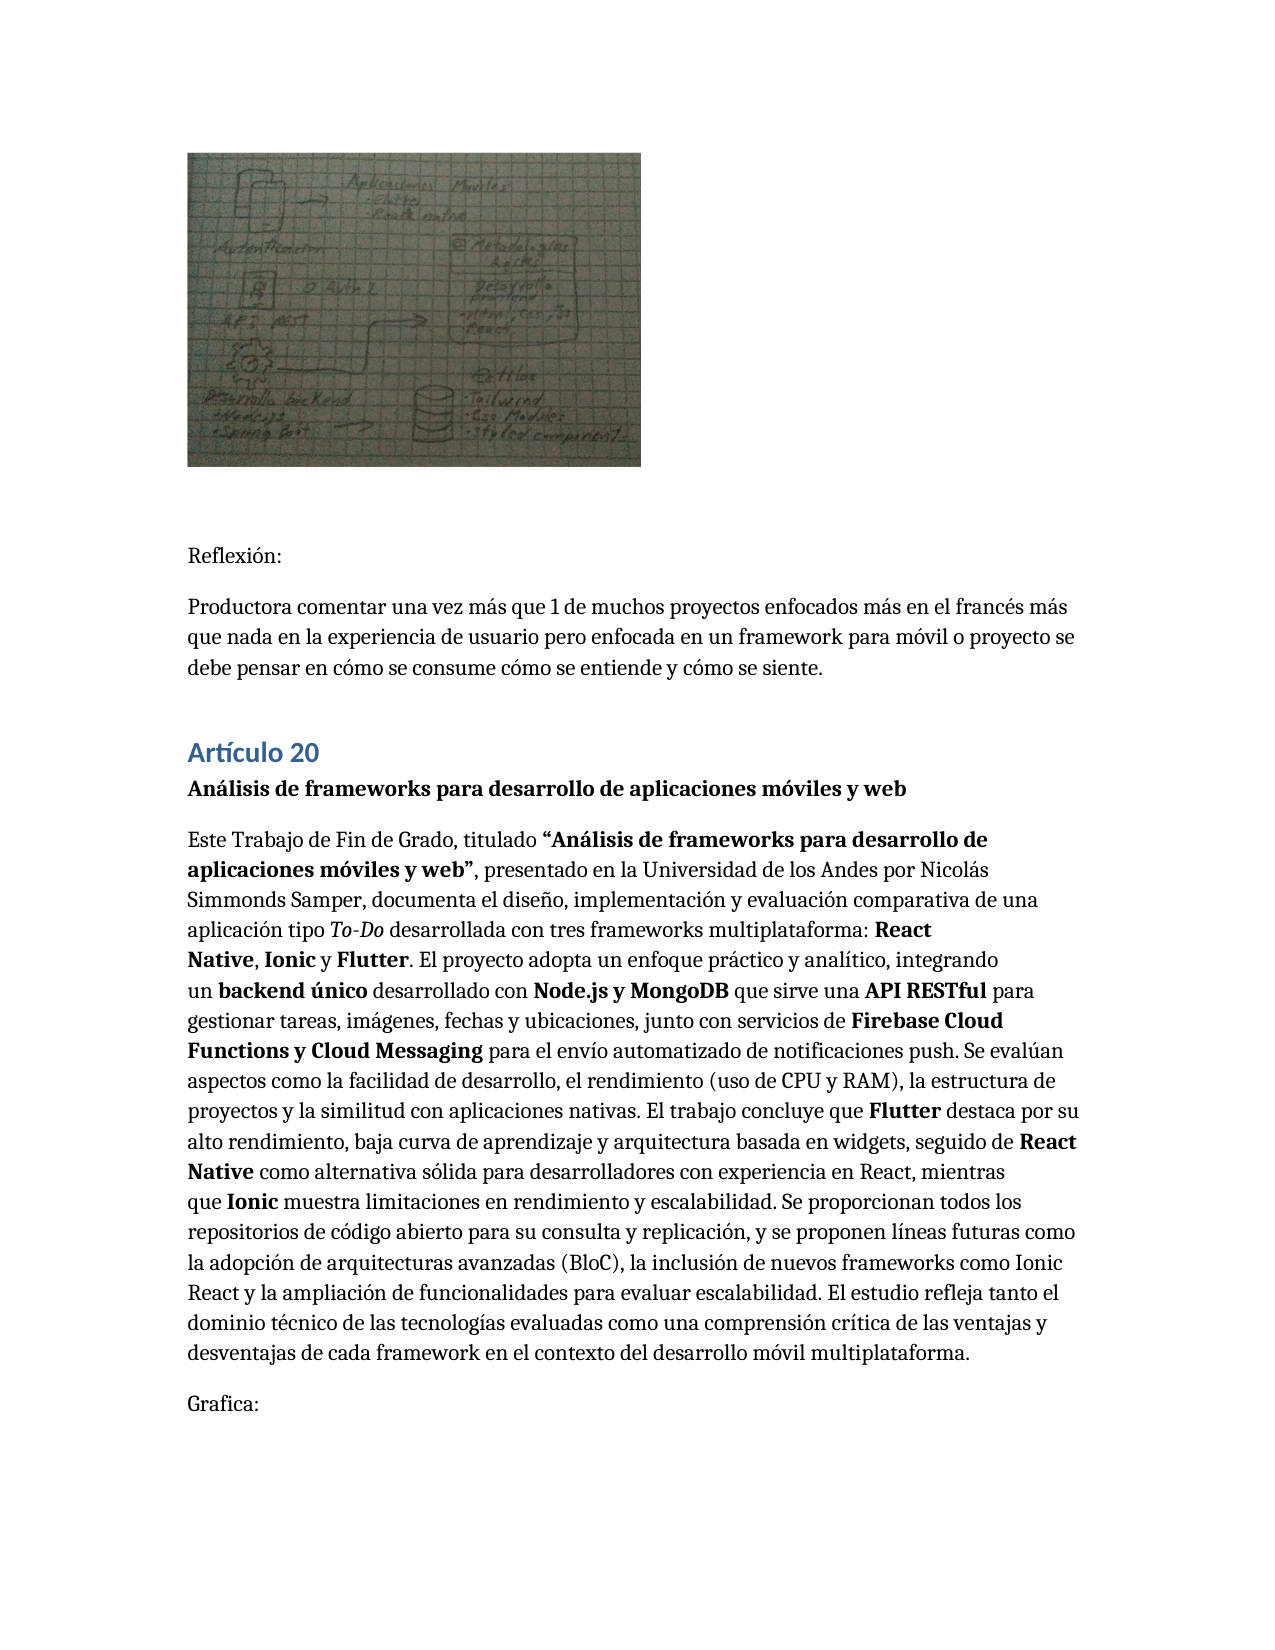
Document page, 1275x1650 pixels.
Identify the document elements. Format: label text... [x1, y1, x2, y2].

text Productora comentar una vez más que 1 de muchos proyectos enfocados más en el francés más que nada en la experiencia de usuario pero enfocada en un framework para móvil o proyecto se debe pensar en cómo se consume cómo se entiende y cómo se siente. [187, 594, 1087, 681]
text Este Trabajo de Fin de Grado, titulado “Análisis de frameworks para desarrollo de aplicaciones móviles y web”, presentado en la Universidad de los Andes por Nicolás Simmonds Samper, documenta el diseño, implementación y evaluación comparativa de una aplicación tipo To-Do desarrollada con tres frameworks multiplataforma: React Native, Ionic y Flutter. El proyecto adopta un enfoque práctico y analítico, integrando un backend único desarrollado con Node.js y MongoDB que sirve una API RESTful para gestionar tareas, imágenes, fechas y ubicaciones, junto con servicios de Firebase Cloud Functions y Cloud Messaging para el envío automatizado de notificaciones push. Se evalúan aspectos como la facilidad de desarrollo, el rendimiento (uso de CPU y RAM), la estructura de proyectos y la similitud con aplicaciones nativas. El trabajo concluye que Flutter destaca por su alto rendimiento, baja curva de aprendizaje y arquitectura basada en widgets, seguido de React Native como alternativa sólida para desarrolladores con experiencia en React, mientras que Ionic muestra limitaciones en rendimiento y escalabilidad. Se proporcionan todos los repositorios de código abierto para su consulta y replicación, y se proponen líneas futuras como la adopción de arquitecturas avanzadas (BloC), la inclusión de nuevos frameworks como Ionic React y la ampliación de funcionalidades para evaluar escalabilidad. El estudio refleja tanto el dominio técnico de las tecnologías evaluadas como una comprensión crítica de las ventajas y desventajas de cada framework en el contexto del desarrollo móvil multiplataforma. [187, 826, 1087, 1366]
text Análisis de frameworks para desarrollo de aplicaciones móviles y web [187, 775, 1087, 802]
picture [188, 153, 640, 466]
text Grafica: [187, 1391, 1087, 1417]
subtitle Artículo 20 [187, 734, 1087, 770]
text Reflexión: [187, 543, 1087, 569]
